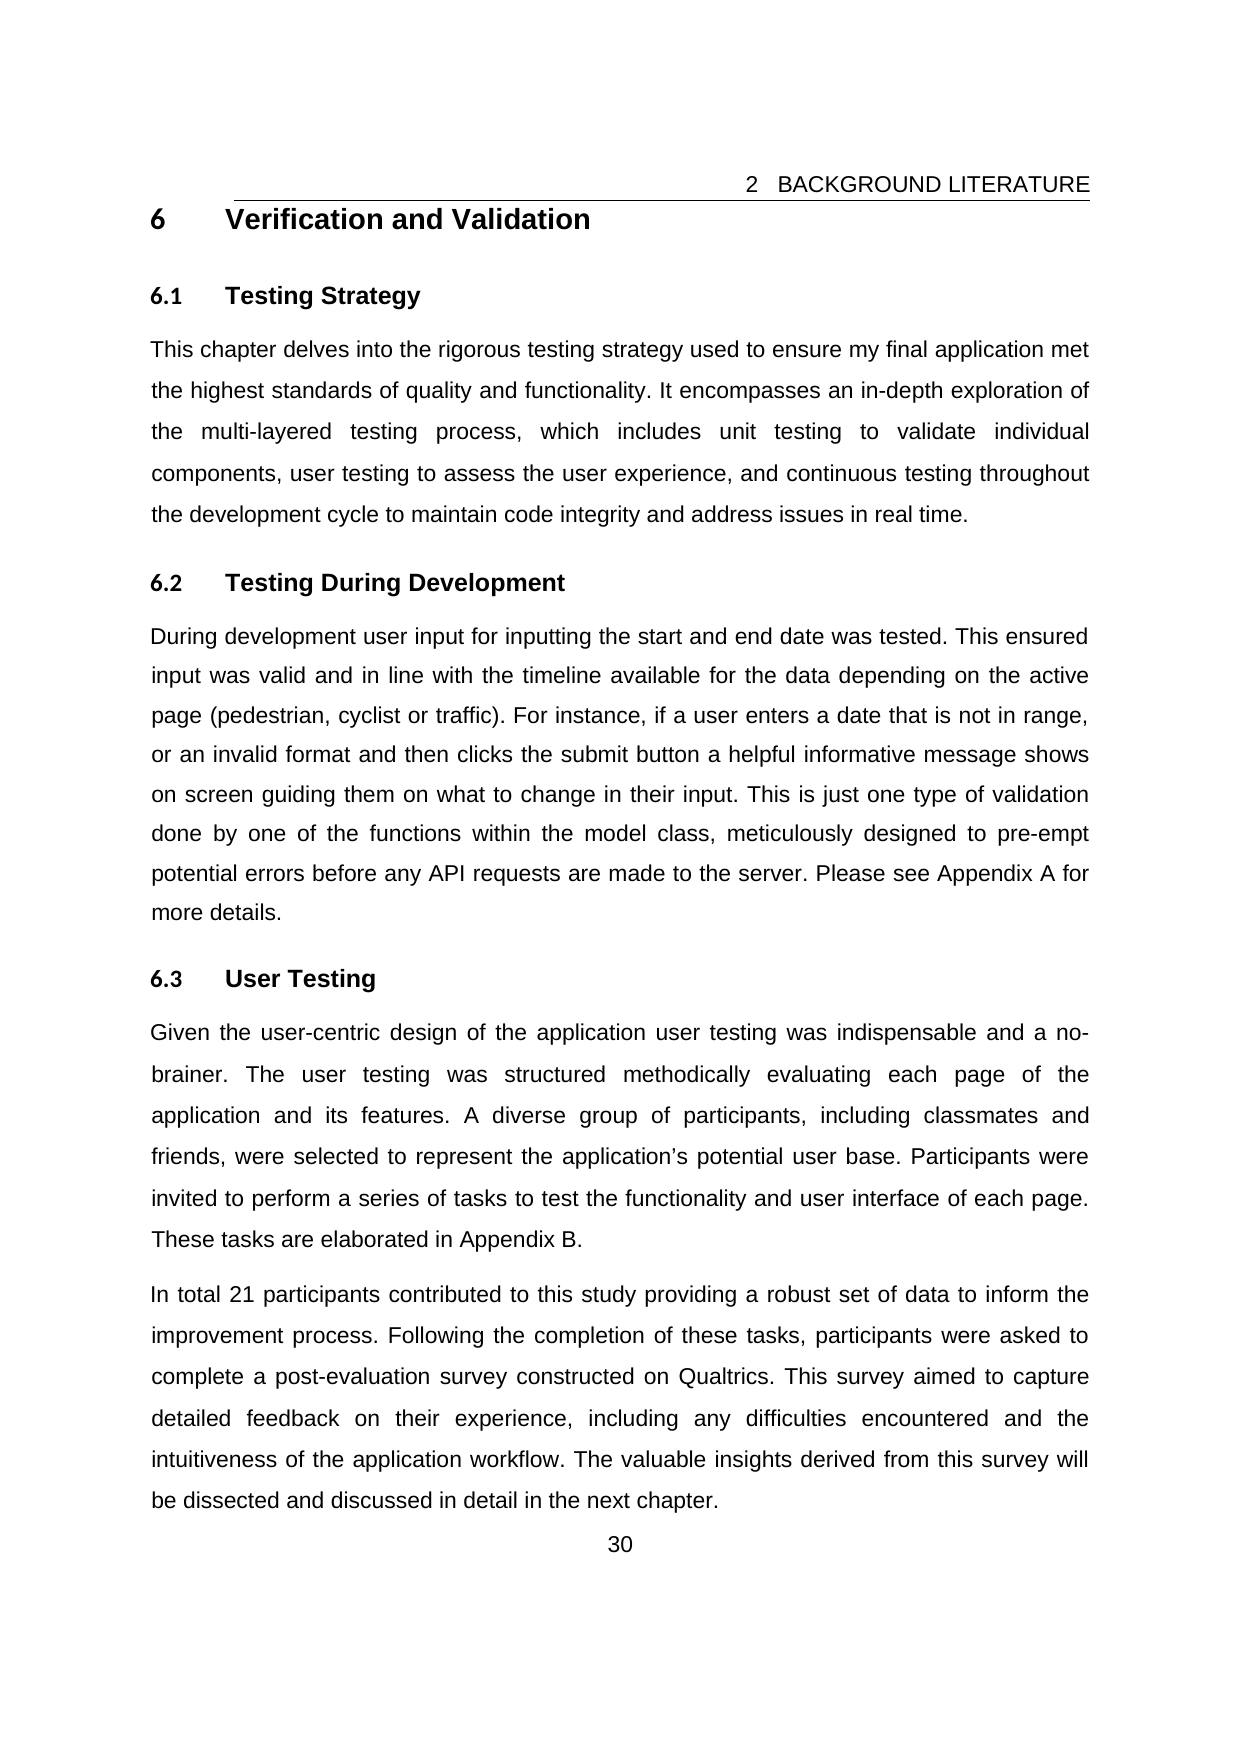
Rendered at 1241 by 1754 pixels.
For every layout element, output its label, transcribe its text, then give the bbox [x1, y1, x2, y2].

text In total 21 participants contributed to this study providing a robust set of data to inform the improvement process. Following the completion of these tasks, participants were asked to complete a post-evaluation survey constructed on Qualtrics. This survey aimed to capture detailed feedback on their experience, including any difficulties encountered and the intuitiveness of the application workflow. The valuable insights derived from this survey will be dissected and discussed in detail in the next chapter. [150, 1281, 1090, 1514]
text Given the user-centric design of the application user testing was indispensable and a no-brainer. The user testing was structured methodically evaluating each page of the application and its features. A diverse group of participants, including classmates and friends, were selected to represent the application’s potential user base. Participants were invited to perform a series of tasks to test the functionality and user interface of each page. These tasks are elaborated in Appendix B. [150, 1019, 1090, 1252]
subtitle Testing Strategy [150, 280, 1090, 311]
subtitle User Testing [150, 964, 1090, 994]
subtitle Verification and Validation [150, 200, 1090, 237]
text This chapter delves into the rigorous testing strategy used to ensure my final application met the highest standards of quality and functionality. It encompasses an in-depth exploration of the multi-layered testing process, which includes unit testing to validate individual components, user testing to assess the user experience, and continuous testing throughout the development cycle to maintain code integrity and address issues in real time. [150, 336, 1090, 527]
subtitle Testing During Development [150, 567, 1090, 598]
text During development user input for inputting the start and end date was tested. This ensured input was valid and in line with the timeline available for the data depending on the active page (pedestrian, cyclist or traffic). For instance, if a user enters a date that is not in range, or an invalid format and then clicks the submit button a helpful informative message shows on screen guiding them on what to change in their input. This is just one type of validation done by one of the functions within the model class, meticulously designed to pre-empt potential errors before any API requests are made to the server. Please see Appendix A for more details. [150, 623, 1090, 926]
